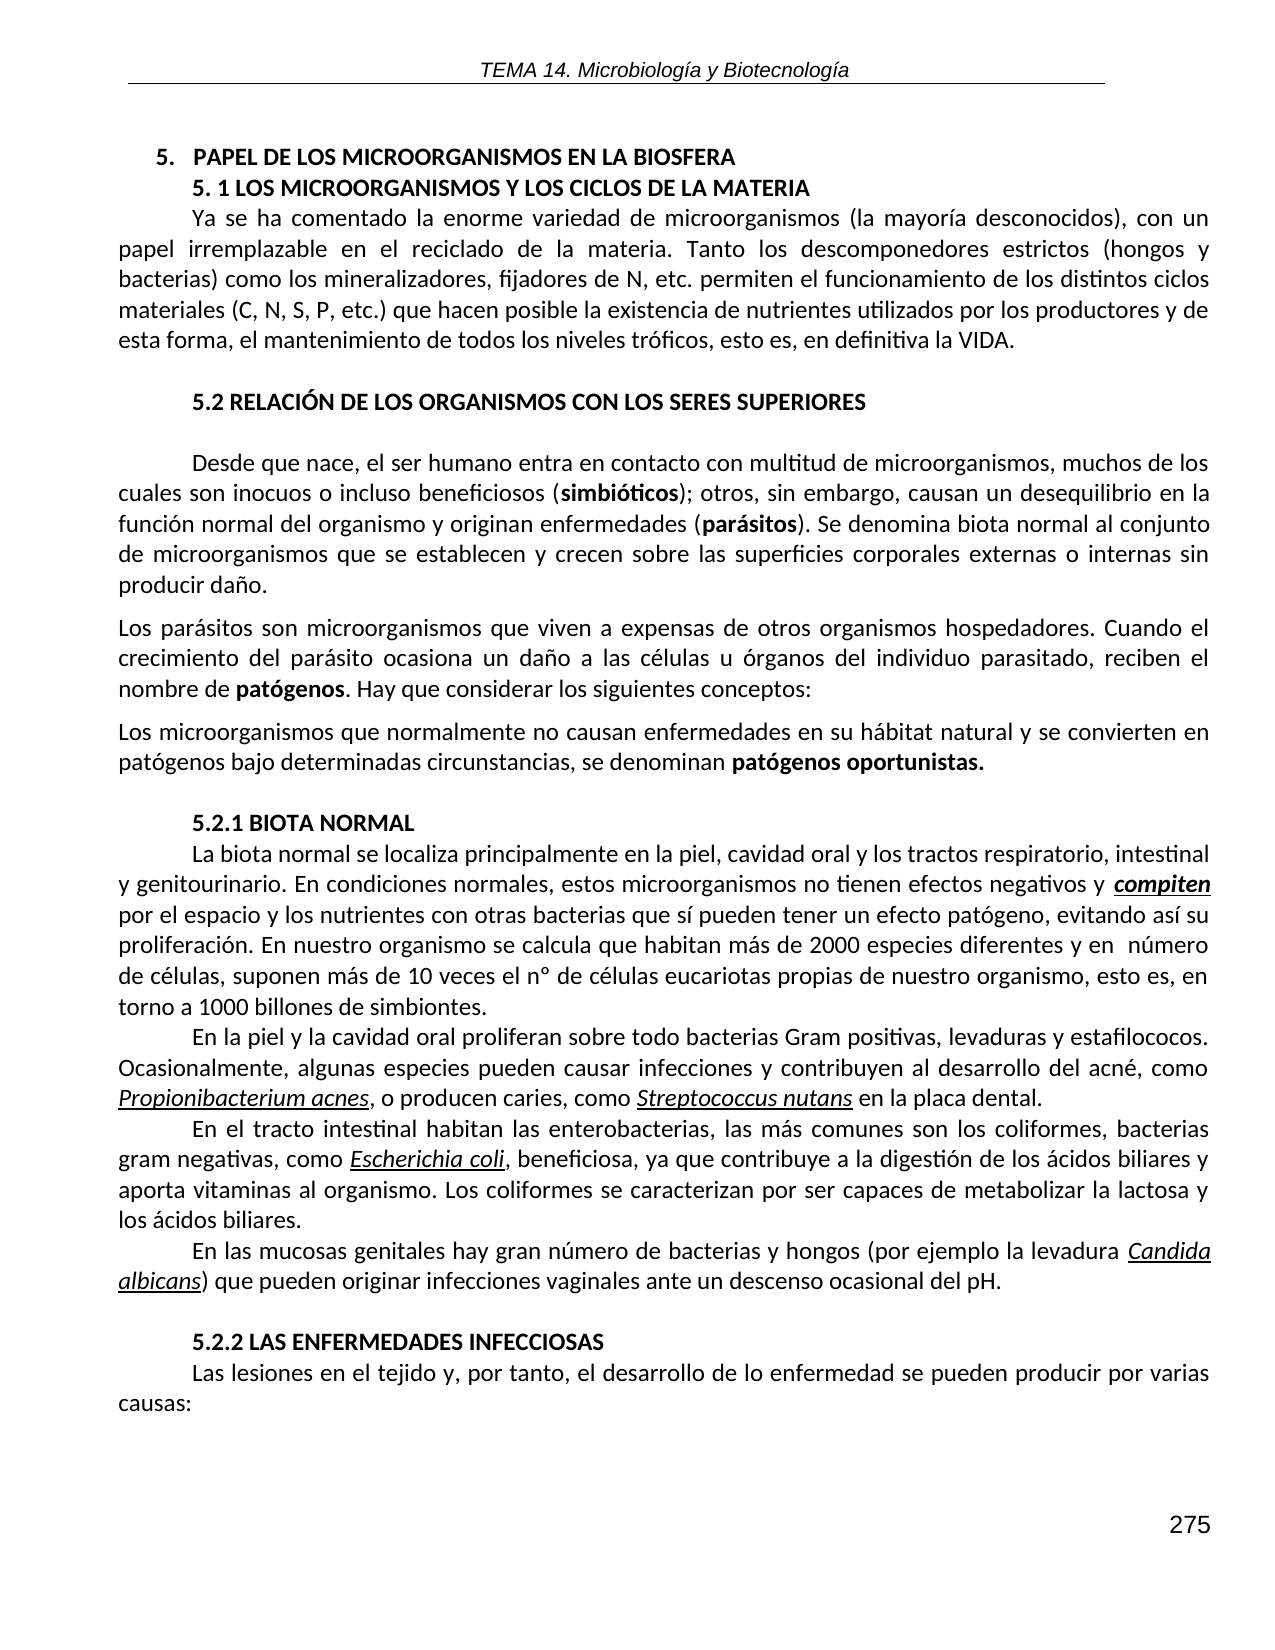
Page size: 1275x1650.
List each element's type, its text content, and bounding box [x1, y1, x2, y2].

subtitle 5.2.1 BIOTA NORMAL [118, 807, 1211, 838]
text 5. 1 LOS MICROORGANISMOS Y LOS CICLOS DE [118, 172, 1211, 203]
text 5.2.2 LAS ENFERMEDADES INFECCIOSAS [118, 1326, 1211, 1357]
text Ya se ha comentado la enorme variedad de microorganismos (la mayoría desconocidos), con un papel irremplazable en el reciclado de la materia. Tanto los descomponedores estrictos (hongos y bacterias) como los mineralizadores, fijadores de N, etc. permiten el funcionamiento de los distintos ciclos materiales (C, N, S, P, etc.) que hacen posible la existencia de nutrientes utilizados por los productores y de esta forma, el mantenimiento de todos los niveles tróficos, esto es, en definitiva [118, 203, 1211, 355]
subtitle 5.2 RELACIÓN DE LOS ORGANISMOS CON LOS SERES SUPERIORES [118, 386, 1211, 416]
text Las lesiones en el tejido y, por tanto, el desarrollo de lo enfermedad se pueden producir por varias causas: [118, 1357, 1211, 1418]
text En el tracto intestinal habitan las enterobacterias, las más comunes son los coliformes, bacterias gram negativas, como Escherichia coli, beneficiosa, ya que contribuye a la digestión de los ácidos biliares y aporta vitaminas al organismo. Los coliformes se caracterizan por ser capaces de metabolizar la lactosa y los ácidos biliares. [118, 1113, 1211, 1235]
list Los microorganismos que normalmente no causan enfermedades en su hábitat natural y se convierten en patógenos bajo determinadas circunstancias, se denominan patógenos oportunistas. [118, 716, 1211, 777]
text En las mucosas genitales hay gran número de bacterias y hongos (por ejemplo la levadura Candida albicans) que pueden originar infecciones vaginales ante un descenso ocasional del pH. [118, 1235, 1211, 1296]
text Los parásitos son microorganismos que viven a expensas de otros organismos hospedadores. Cuando el crecimiento del parásito ocasiona un daño a las células u órganos del individuo parasitado, reciben el nombre de patógenos. Hay que considerar los siguientes conceptos: [118, 612, 1211, 703]
text La biota normal se localiza principalmente en la piel, cavidad oral y los tractos respiratorio, intestinal y genitourinario. En condiciones normales, estos microorganismos no tienen efectos negativos y compiten por el espacio y los nutrientes con otras bacterias que sí pueden tener un efecto patógeno, evitando así su proliferación. En nuestro organismo se calcula que habitan más de 2000 especies diferentes y en número de células, suponen más de 10 veces el nº de células eucariotas propias de nuestro organismo, esto es, en torno a 1000 billones de simbiontes. [118, 838, 1211, 1021]
text Desde que nace, el ser humano entra en contacto con multitud de microorganismos, muchos de los cuales son inocuos o incluso beneficiosos (simbióticos); otros, sin embargo, causan un desequilibrio en la función normal del organismo y originan enfermedades (parásitos). Se denomina biota normal al conjunto de microorganismos que se establecen y crecen sobre las superficies corporales externas o internas sin producir daño. [118, 447, 1211, 599]
text En la piel y la cavidad oral proliferan sobre todo bacterias Gram positivas, levaduras y estafilococos. Ocasionalmente, algunas especies pueden causar infecciones y contribuyen al desarrollo del acné, como Propionibacterium acnes, o producen caries, como Streptococcus nutans en la placa dental. [118, 1021, 1211, 1113]
subtitle PAPEL DE LOS MICROORGANISMOS EN [156, 142, 1211, 172]
